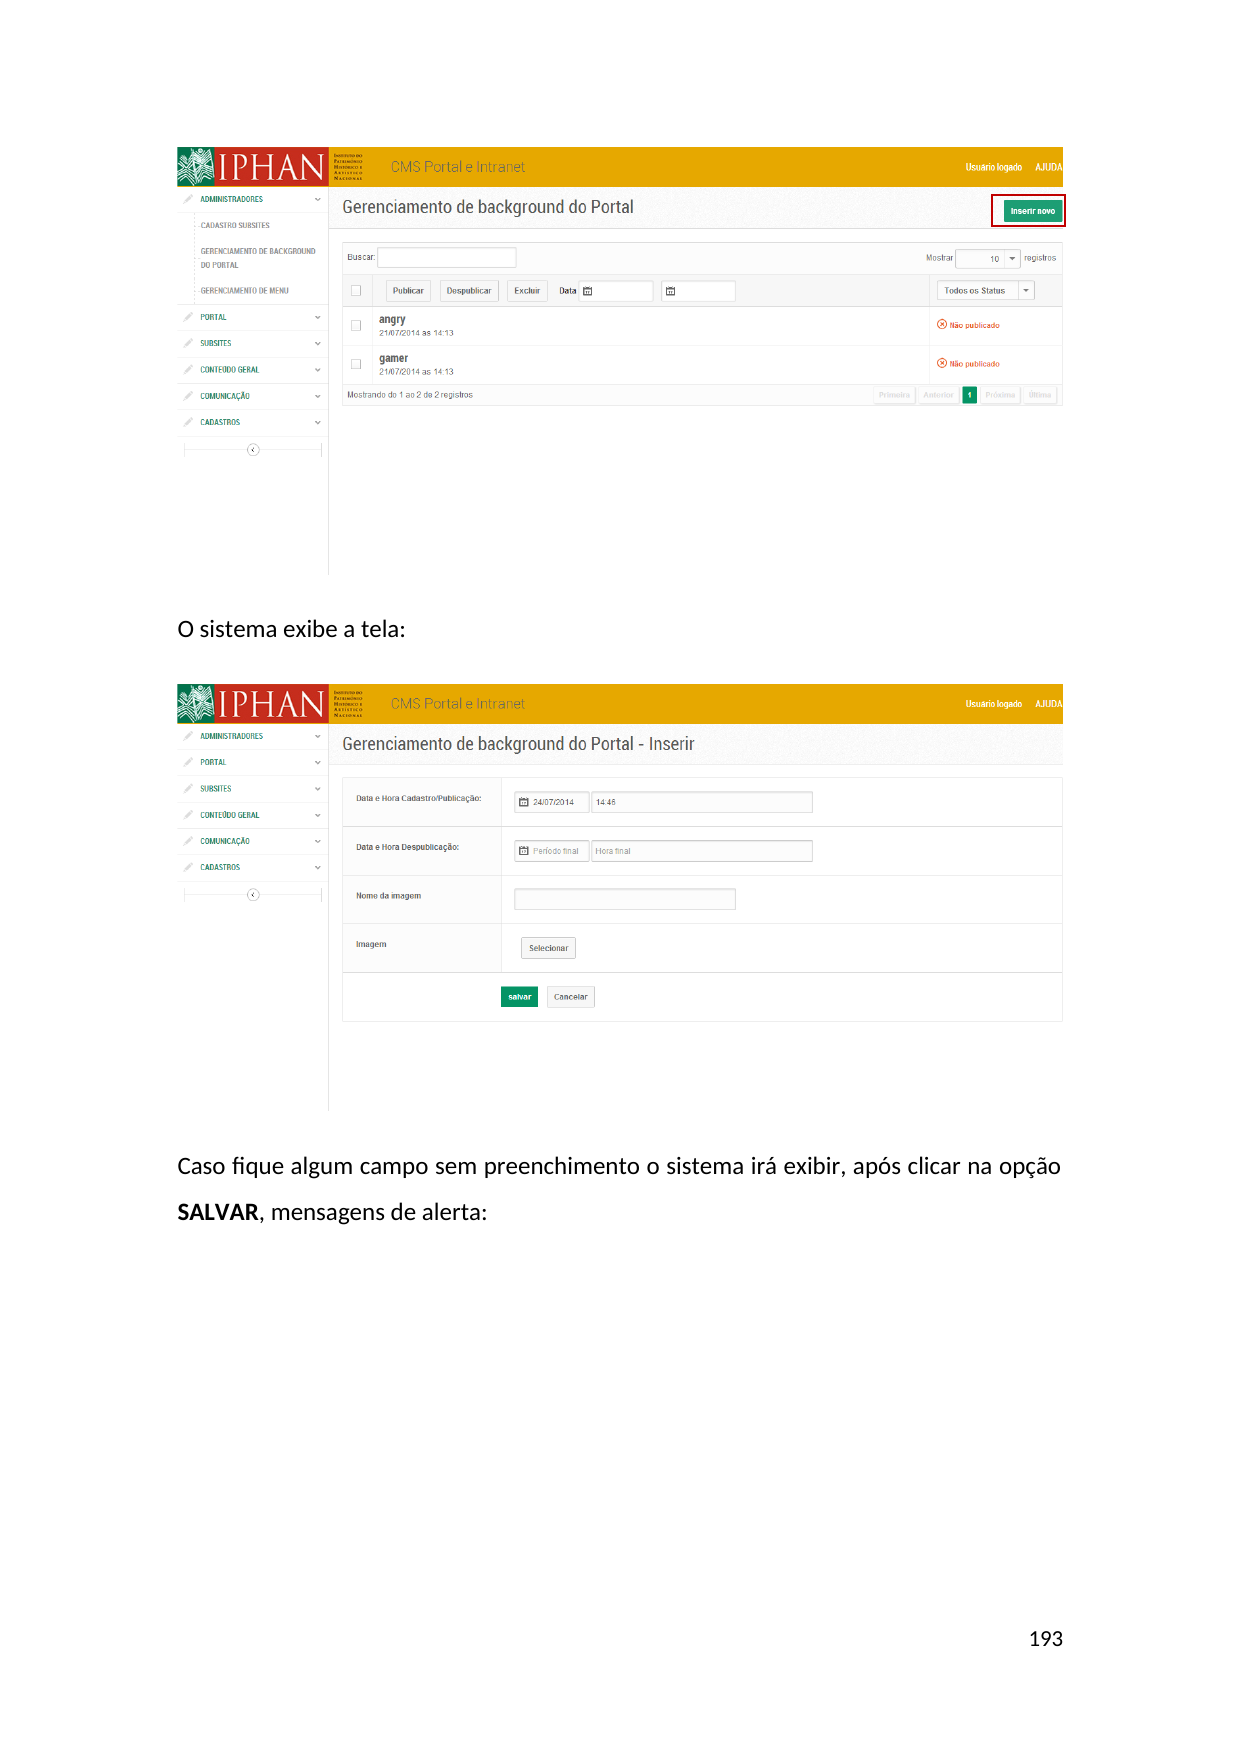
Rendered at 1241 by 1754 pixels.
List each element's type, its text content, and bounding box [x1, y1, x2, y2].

picture [177, 147, 1063, 575]
picture [177, 684, 1063, 1111]
picture [993, 196, 1063, 225]
text O sistema exibe a tela: [177, 613, 1063, 644]
text Caso fique algum campo sem preenchimento o sistema irá exibir, após clicar na opção SALVAR, mensagens de alerta: [177, 1150, 1063, 1226]
